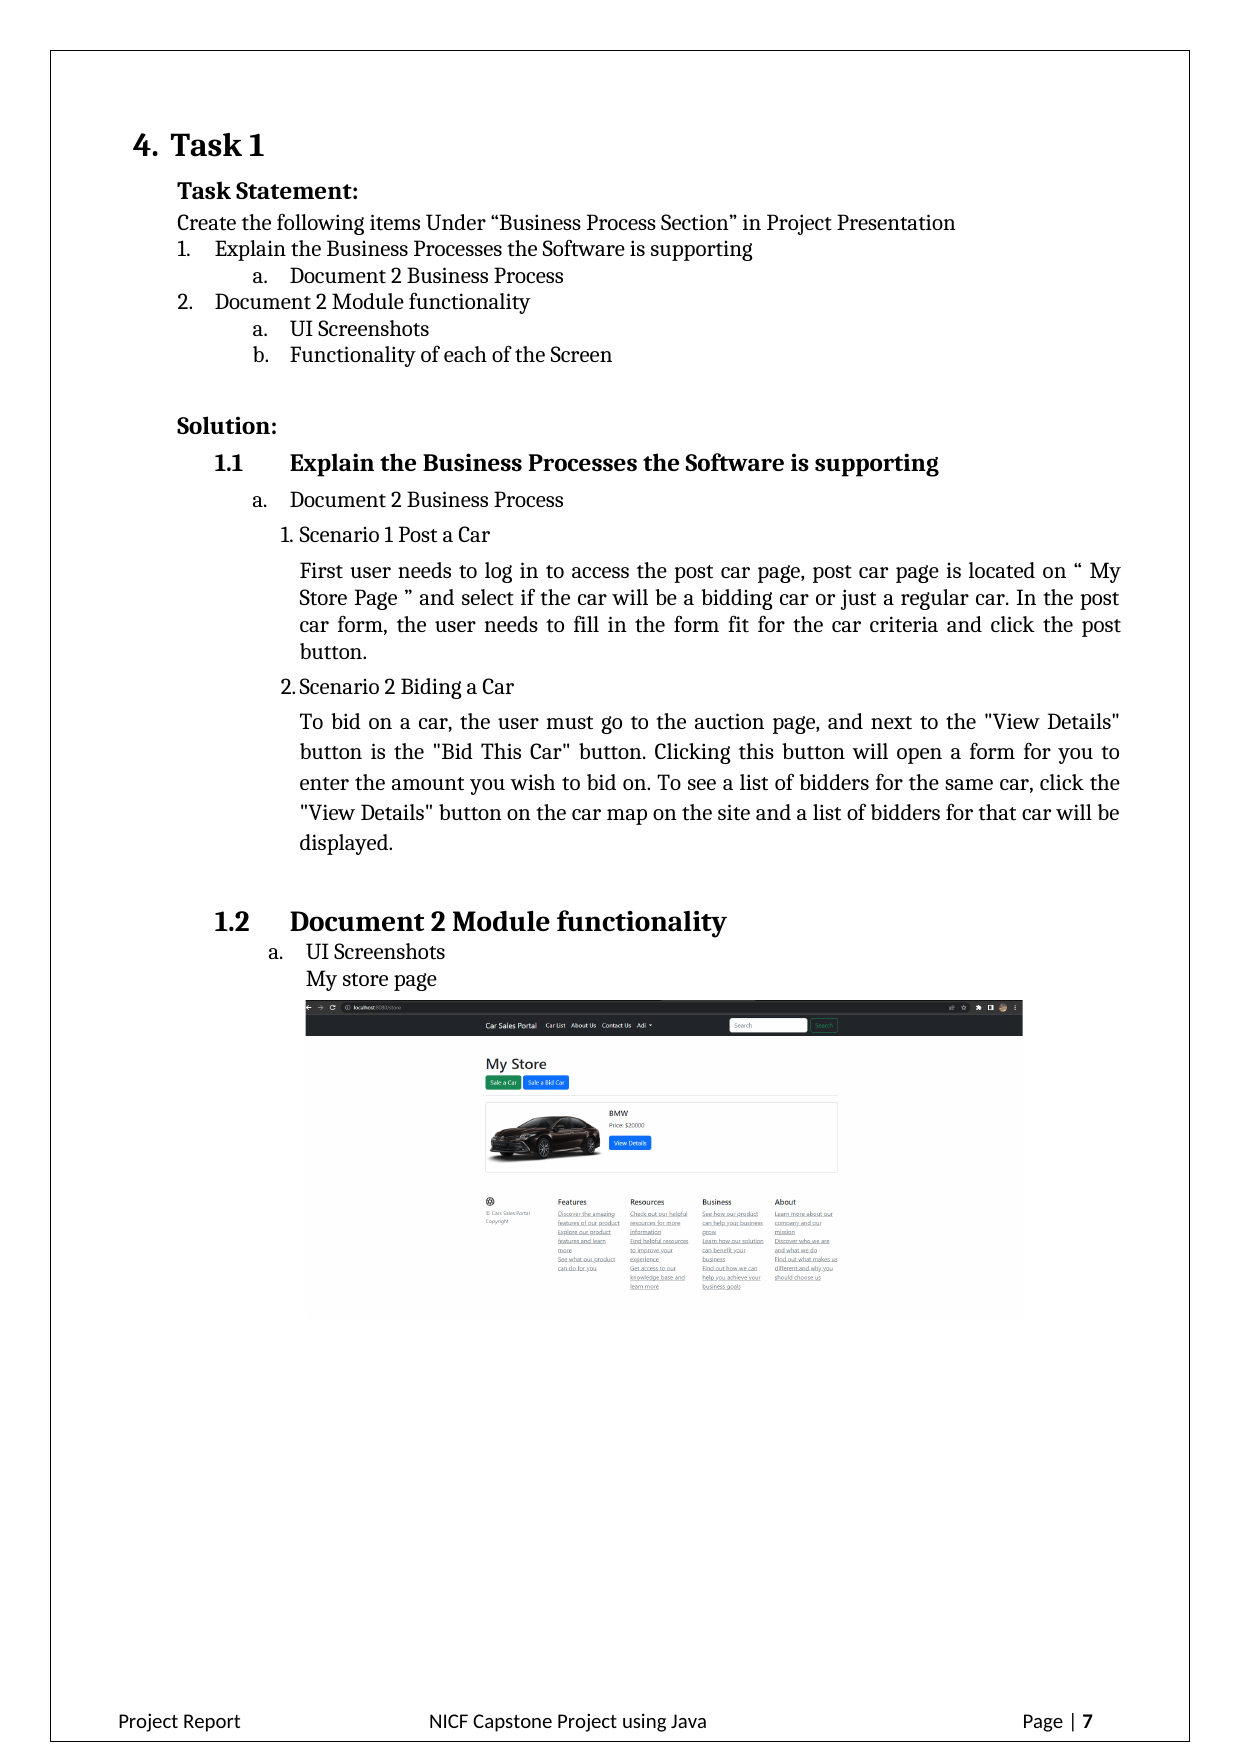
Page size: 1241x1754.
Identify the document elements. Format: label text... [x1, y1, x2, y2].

list Document 2 Module functionality [177, 289, 1122, 315]
text Solution: [177, 412, 1122, 441]
list UI Screenshots [252, 315, 1122, 342]
list Document 2 Business Process [252, 486, 1122, 513]
list Scenario 1 Post a Car [281, 521, 1122, 548]
text Create the following items Under “Business Process Section” in Project Presentation [177, 210, 1122, 236]
text First user needs to log in to access the post car page, post car page is located on “ My Store Page ” and select if the car will be a bidding car or just a regular car. In the post car form, the user needs to fill in the form fit for the car criteria and click the post button. [299, 557, 1122, 665]
list Scenario 2 Biding a Car [281, 673, 1122, 701]
list Document 2 Module functionality [214, 905, 1122, 939]
list Explain the Business Processes the Software is supporting [177, 236, 1122, 263]
text Task Statement: [177, 177, 1122, 206]
list Document 2 Business Process [252, 263, 1122, 289]
text To bid on a car, the user must go to the auction page, and next to the "View Details" button is the "Bid This Car" button. Clicking this button will open a form for you to enter the amount you wish to bid on. To see a list of bidders for the same car, click the "View Details" button on the car map on the site and a list of bidders for that car will be displayed. [299, 709, 1122, 856]
list Explain the Business Processes the Software is supporting [214, 449, 1122, 478]
list Functionality of each of the Screen [252, 342, 1122, 368]
picture [305, 1000, 1023, 1319]
text Task 1 [133, 126, 1122, 164]
list UI Screenshots [268, 939, 1122, 965]
text My store page [306, 965, 1122, 992]
